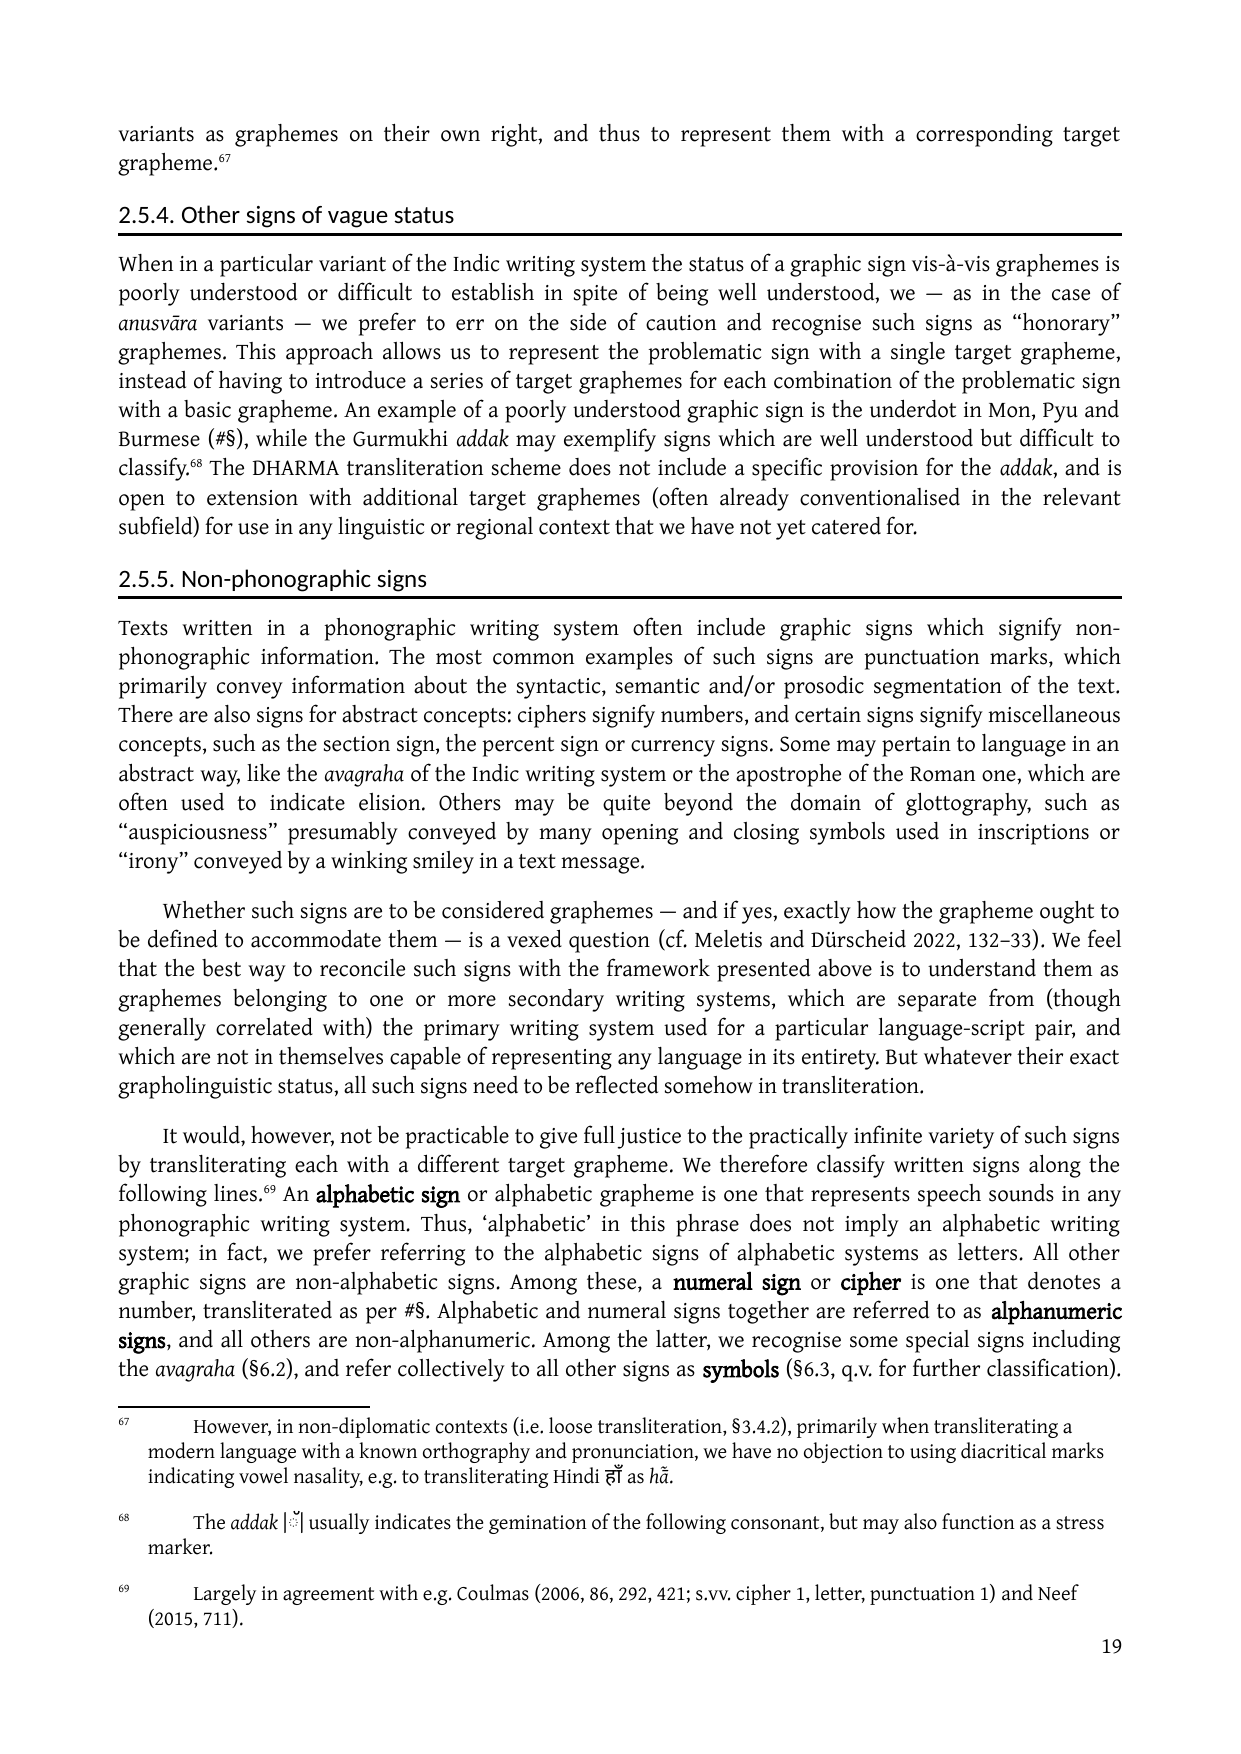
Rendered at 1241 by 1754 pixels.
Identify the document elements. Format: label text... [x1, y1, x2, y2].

text Texts written in a phonographic writing system often include graphic signs which signify non-phonographic information. The most common examples of such signs are punctuation marks, which primarily convey information about the syntactic, semantic and/or prosodic segmentation of the text. There are also signs for abstract concepts: ciphers signify numbers, and certain signs signify miscellaneous concepts, such as the section sign, the percent sign or currency signs. Some may pertain to language in an abstract way, like the avagraha of the Indic writing system or the apostrophe of the Roman one, which are often used to indicate elision. Others may be quite beyond the domain of glottography, such as “auspiciousness” presumably conveyed by many opening and closing symbols used in inscriptions or “irony” conveyed by a winking smiley in a text message. [118, 612, 1122, 874]
text When in a particular variant of the Indic writing system the status of a graphic sign vis-à-vis graphemes is poorly understood or difficult to establish in spite of being well understood, we — as in the case of anusvāra variants — we prefer to err on the side of caution and recognise such signs as “honorary” graphemes. This approach allows us to represent the problematic sign with a single target grapheme, instead of having to introduce a series of target graphemes for each combination of the problematic sign with a basic grapheme. An example of a poorly understood graphic sign is the underdot in Mon, Pyu and Burmese (#§), while the Gurmukhi addak may exemplify signs which are well understood but difficult to classify. The DHARMA transliteration scheme does not include a specific provision for the addak, and is open to extension with additional target graphemes (often already conventionalised in the relevant subfield) for use in any linguistic or regional context that we have not yet catered for. [118, 248, 1122, 540]
text Whether such signs are to be considered graphemes — and if yes, exactly how the grapheme ought to be defined to accommodate them — is a vexed question (cf. Meletis and Dürscheid 2022, 132–33). We feel that the best way to reconcile such signs with the framework presented above is to understand them as graphemes belonging to one or more secondary writing systems, which are separate from (though generally correlated with) the primary writing system used for a particular language-script pair, and which are not in themselves capable of representing any language in its entirety. But whatever their exact grapholinguistic status, all such signs need to be reflected somehow in transliteration. [118, 895, 1122, 1099]
subtitle Non-phonographic signs [118, 561, 1122, 596]
text In the diplomatic transliteration of primary texts, we wish to make no assumptions about whether such signs were employed by their writers to represent a phoneme or to qualify a phoneme represented by another graph, and prefer to err on the side of caution. An additional rationale for doing so is that anusvāra variants may be perceived as always representing an abstract nasal phoneme, and the fact that it is sometimes realised as a nasalisation of the preceding vowel phoneme may be viewed as an issue of complex grapheme to phoneme correspondence. Therefore, our general approach is to treat all anusvāra variants as graphemes on their own right, and thus to represent them with a corresponding target grapheme. [118, 118, 1122, 176]
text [118, 1120, 1122, 1383]
subtitle Other signs of vague status [118, 197, 1122, 233]
